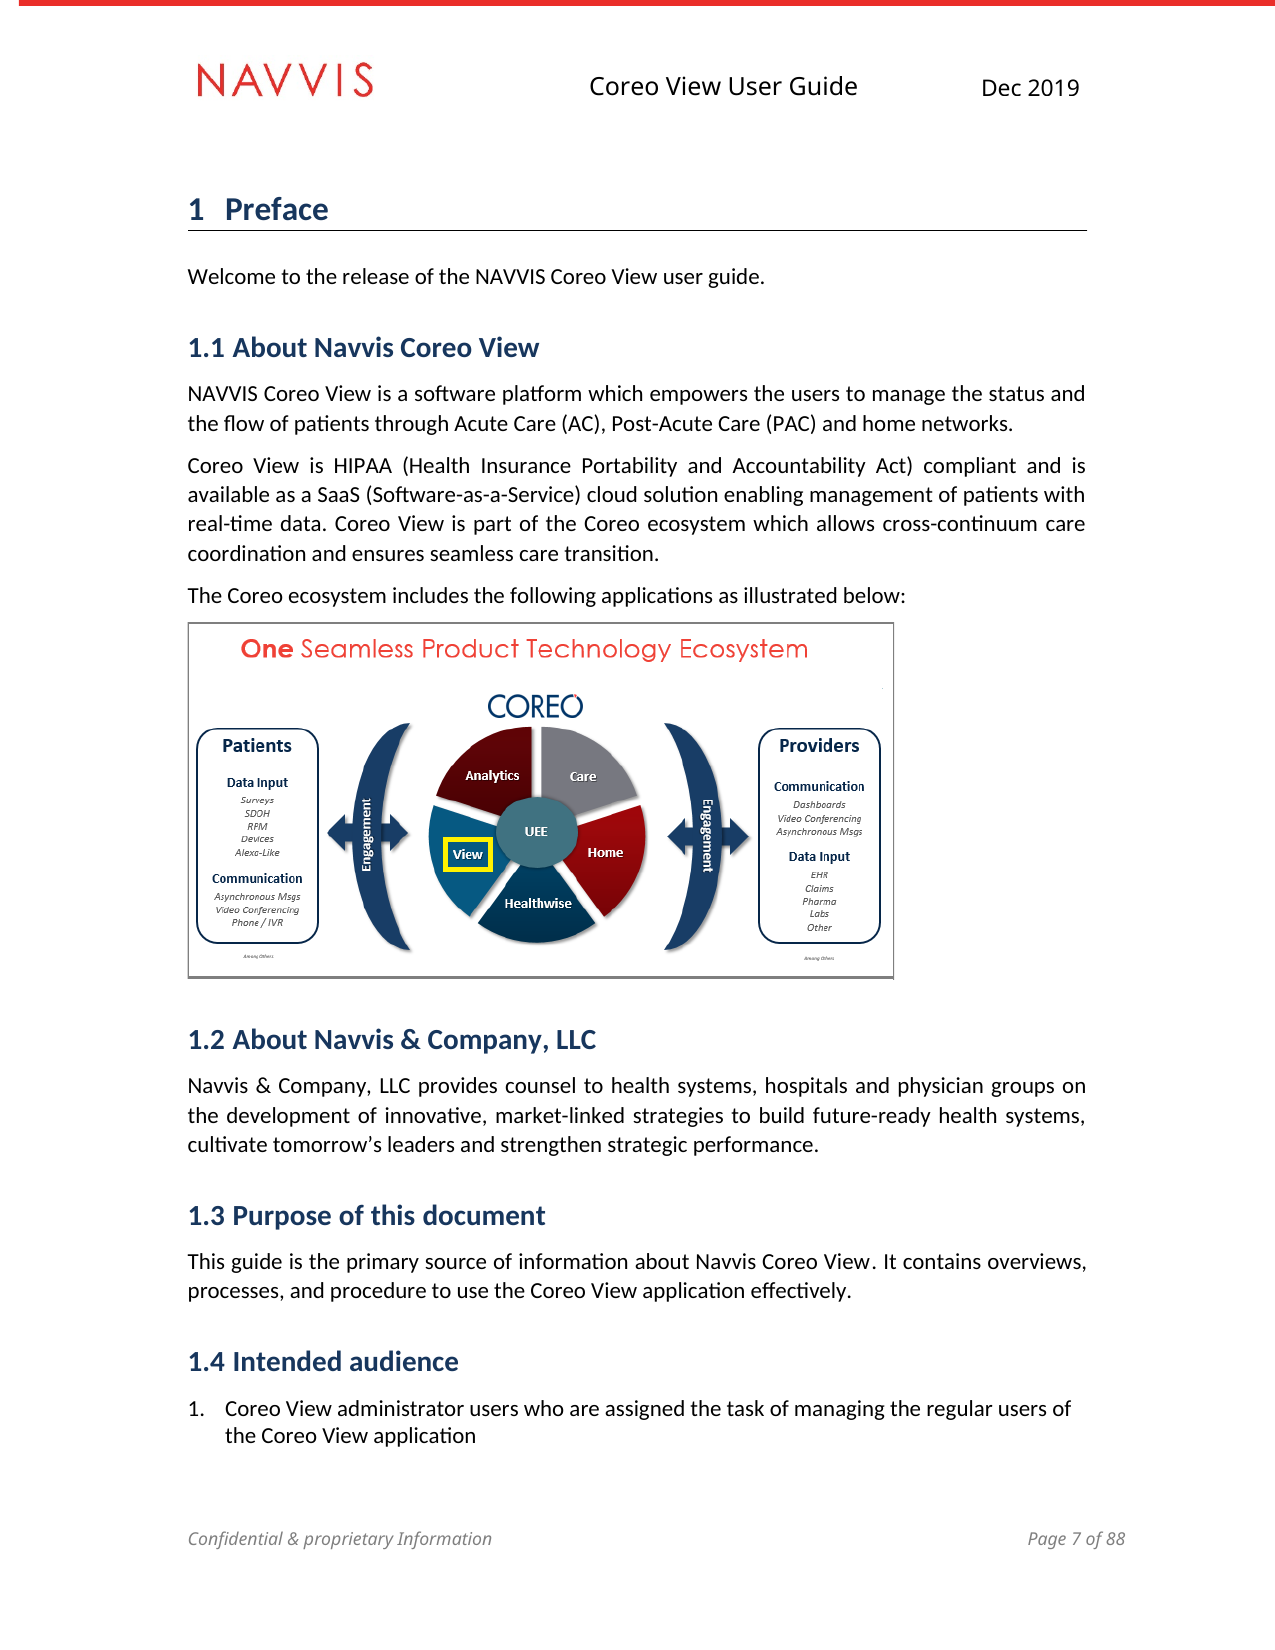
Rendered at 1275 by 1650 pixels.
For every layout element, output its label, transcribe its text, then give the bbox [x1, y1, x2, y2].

picture [187, 55, 383, 104]
list Coreo View administrator users who are assigned the task of managing the regular users of the Coreo View application [187, 1394, 1087, 1450]
subtitle Preface [187, 187, 1087, 231]
subtitle About Navvis & Company, LLC [187, 1021, 1087, 1057]
text The Coreo ecosystem includes the following applications as illustrated below: [187, 581, 1087, 609]
subtitle About Navvis Coreo View [187, 329, 1087, 365]
text Welcome to the release of the NAVVIS Coreo View user guide. [187, 262, 1087, 290]
text This guide is the primary source of information about Navvis Coreo View. It contains overviews, processes, and procedure to use the Coreo View application effectively. [187, 1247, 1087, 1304]
subtitle Purpose of this document [187, 1197, 1087, 1233]
text NAVVIS Coreo View is a software platform which empowers the users to manage the status and the flow of patients through Acute Care (AC), Post-Acute Care (PAC) and home networks. [187, 379, 1087, 437]
text Navvis & Company, LLC provides counsel to health systems, hospitals and physician groups on the development of innovative, market-linked strategies to build future-ready health systems, cultivate tomorrow’s leaders and strengthen strategic performance. [187, 1071, 1087, 1158]
subtitle Intended audience [187, 1343, 1087, 1379]
picture [187, 622, 895, 980]
text Coreo View is HIPAA (Health Insurance Portability and Accountability Act) compliant and is available as a SaaS (Software-as-a-Service) cloud solution enabling management of patients with real-time data. Coreo View is part of the Coreo ecosystem which allows cross-continuum care coordination and ensures seamless care transition. [187, 451, 1087, 567]
